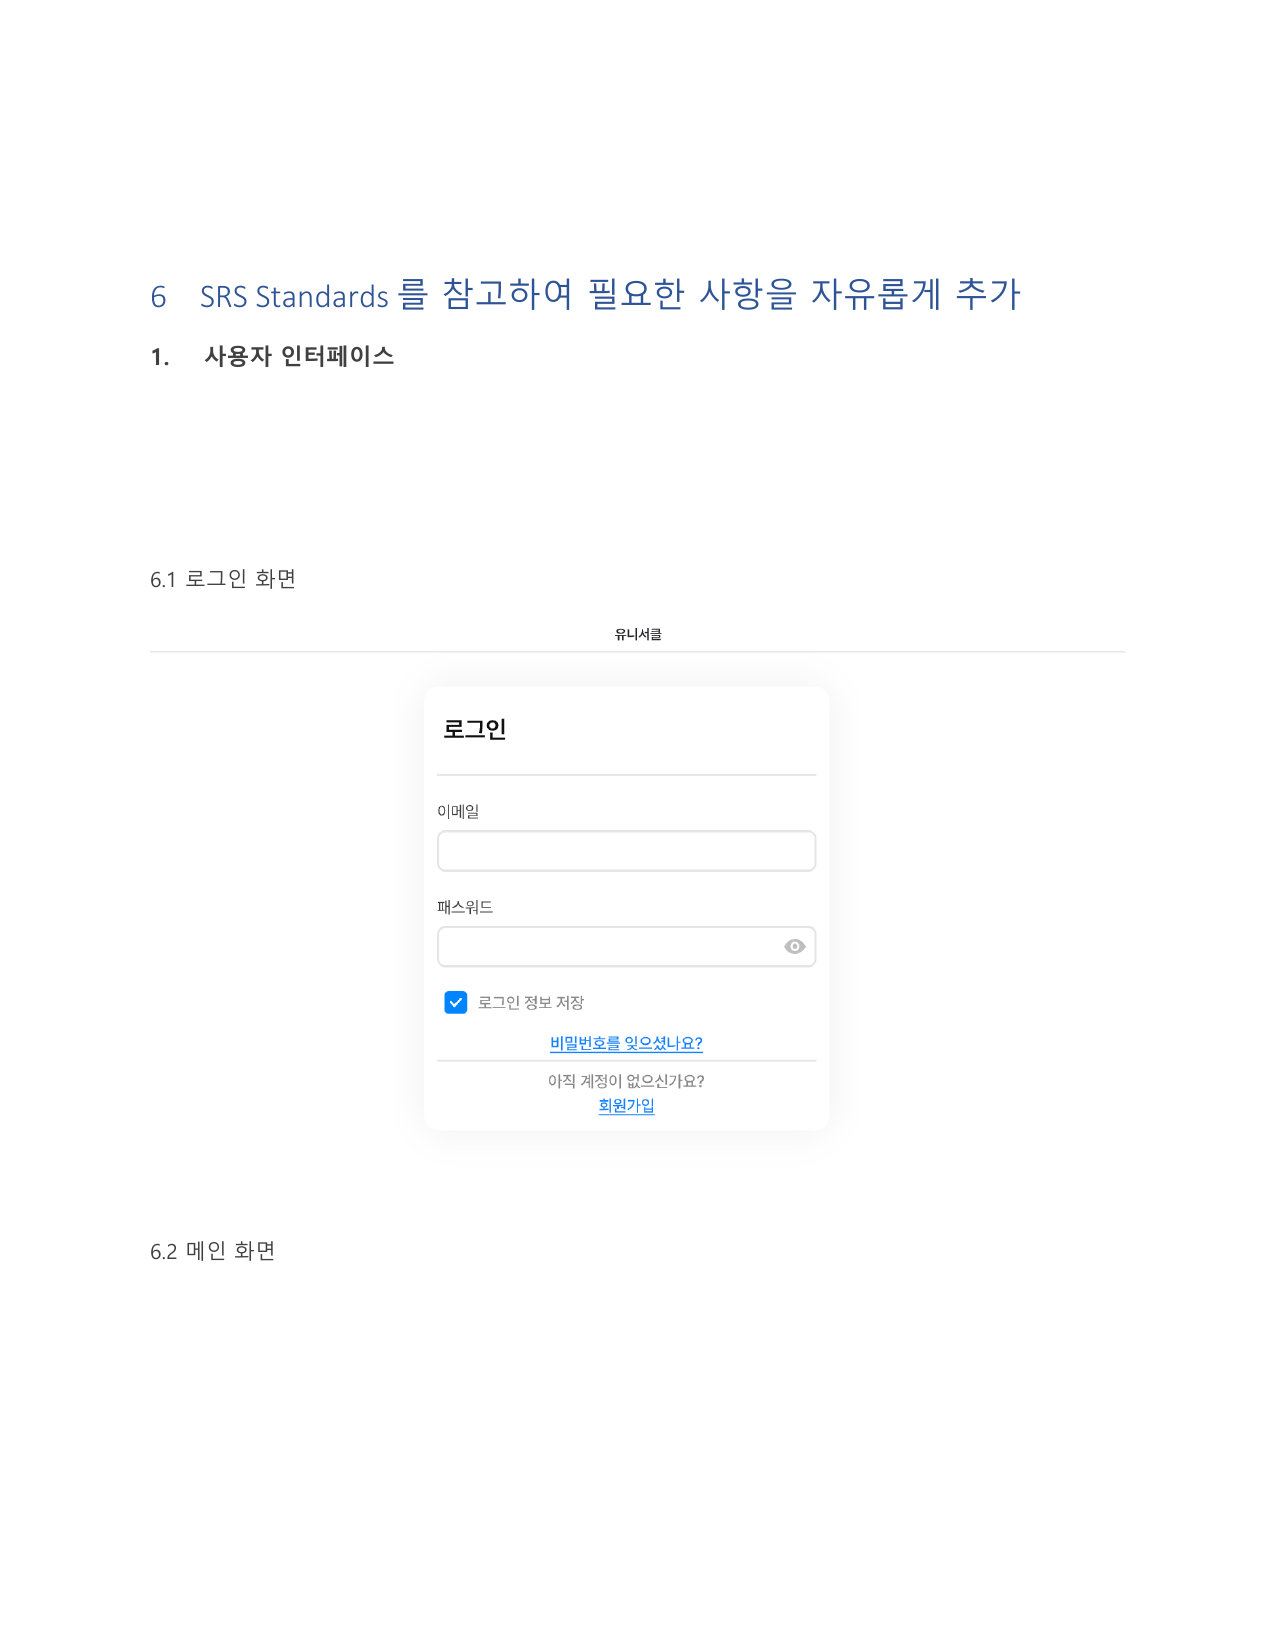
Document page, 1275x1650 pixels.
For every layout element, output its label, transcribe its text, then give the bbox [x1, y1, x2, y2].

subtitle SRS Standards를 참고하여 필요한 사항을 자유롭게 추가 [150, 271, 1125, 316]
text 6.2 메인 화면 [150, 1237, 1125, 1265]
picture [150, 620, 1125, 1237]
text 6.1 로그인 화면 [150, 564, 1125, 592]
list 사용자 인터페이스 [150, 340, 1125, 371]
